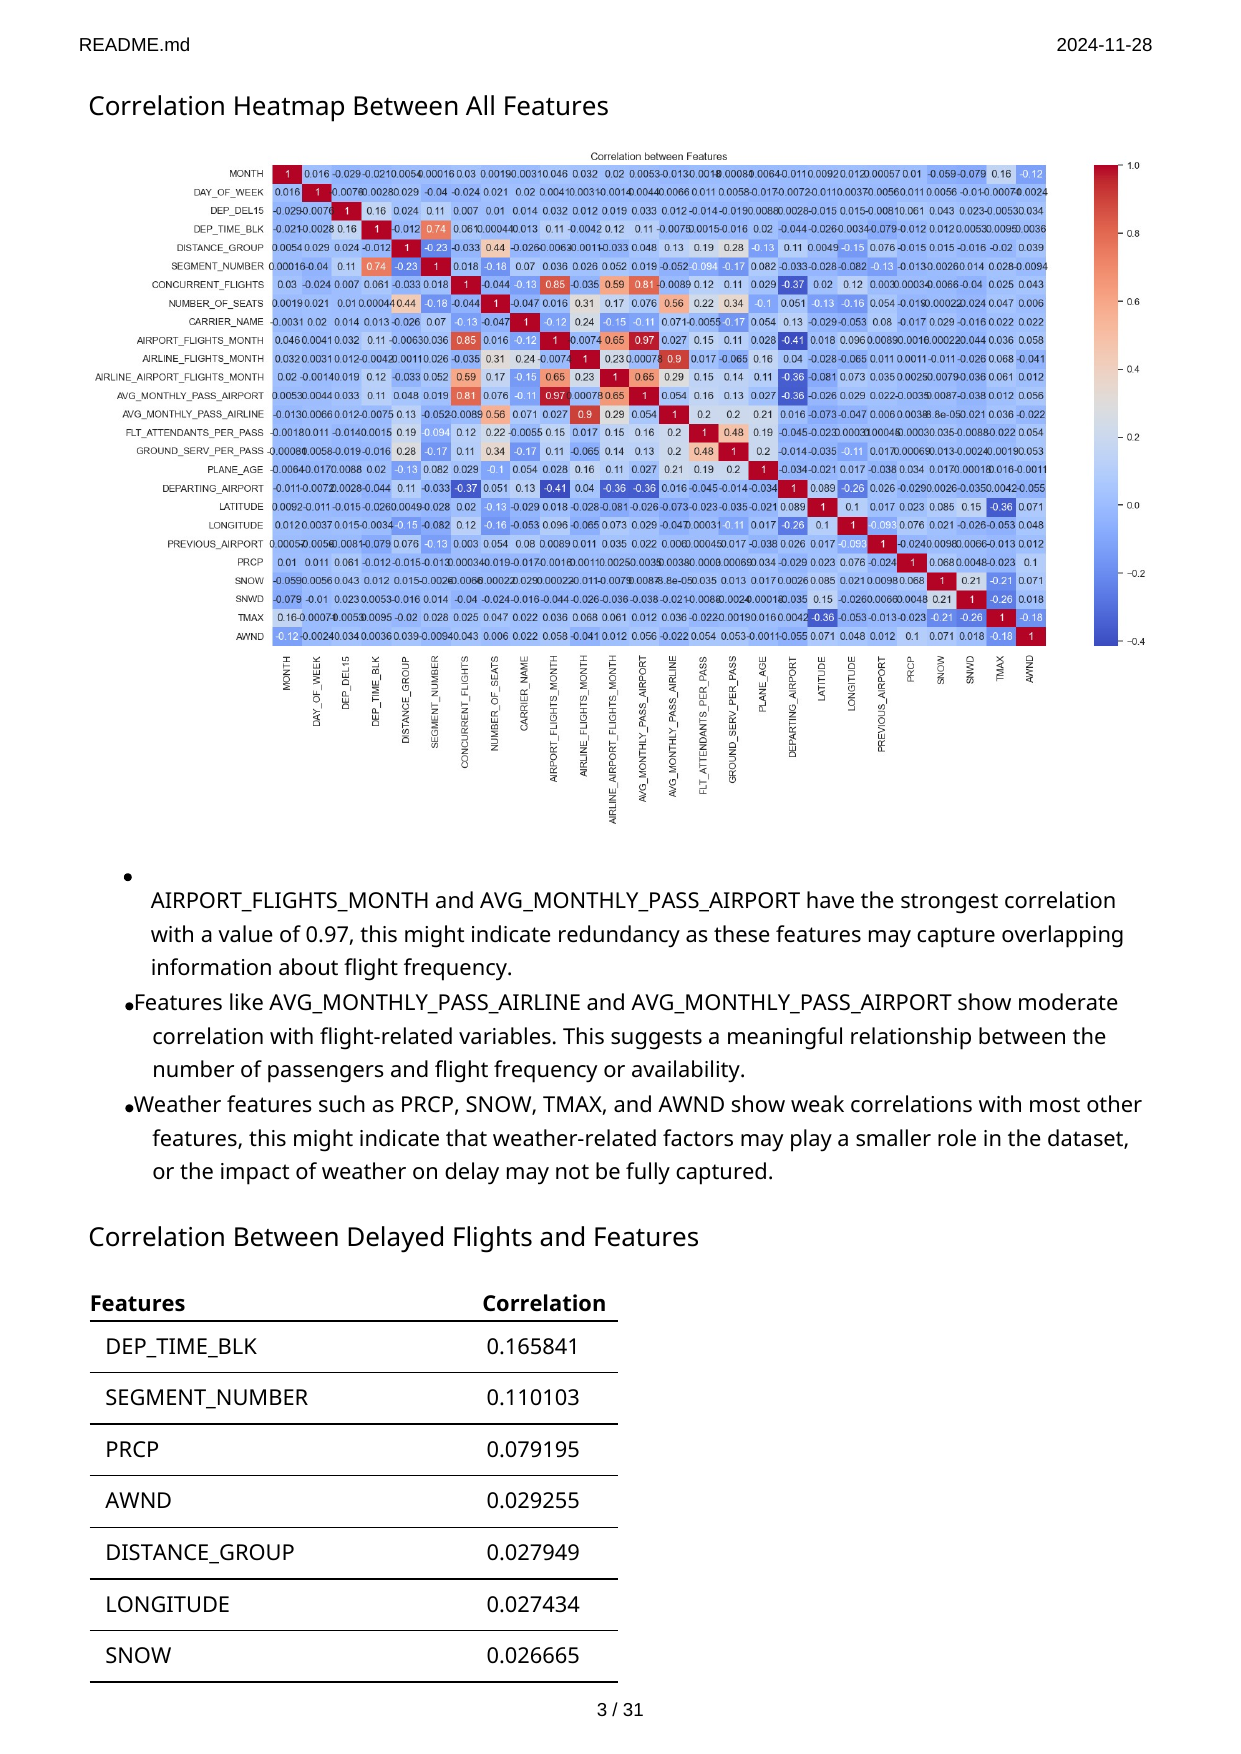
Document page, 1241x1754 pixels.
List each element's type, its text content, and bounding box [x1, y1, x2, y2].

subtitle Correlation Heatmap Between All Features [89, 87, 1153, 123]
table_cell 0.029255 [486, 1476, 618, 1526]
table_cell PRCP [90, 1425, 486, 1475]
table_cell 0.110103 [486, 1373, 618, 1423]
table_header DEP_TIME_BLK [90, 1322, 486, 1372]
text Features Correlation [89, 1288, 1153, 1318]
table_cell SNOW [90, 1631, 486, 1681]
table_cell 0.079195 [486, 1425, 618, 1475]
subtitle Correlation Between Delayed Flights and Features [88, 1219, 1152, 1254]
table_cell 0.027434 [486, 1580, 618, 1629]
table_header 0.165841 [486, 1322, 618, 1372]
table_cell 0.026665 [486, 1631, 618, 1681]
table_cell LONGITUDE [90, 1580, 486, 1629]
table_cell DISTANCE_GROUP [90, 1528, 486, 1578]
table_cell 0.027949 [486, 1528, 618, 1578]
table_cell SEGMENT_NUMBER [90, 1373, 486, 1423]
table_cell AWND [90, 1476, 486, 1526]
picture [88, 146, 1151, 830]
text Features like AVG_MONTHLY_PASS_AIRLINE and AVG_MONTHLY_PASS_AIRPORT show moderate correlation with flight-related variables. This suggests a meaningful relationship between the number of passengers and flight frequency or availability. [126, 987, 1152, 1084]
text Weather features such as PRCP, SNOW, TMAX, and AWND show weak correlations with most other features, this might indicate that weather-related factors may play a smaller role in the dataset, or the impact of weather on delay may not be fully captured. [126, 1089, 1152, 1186]
